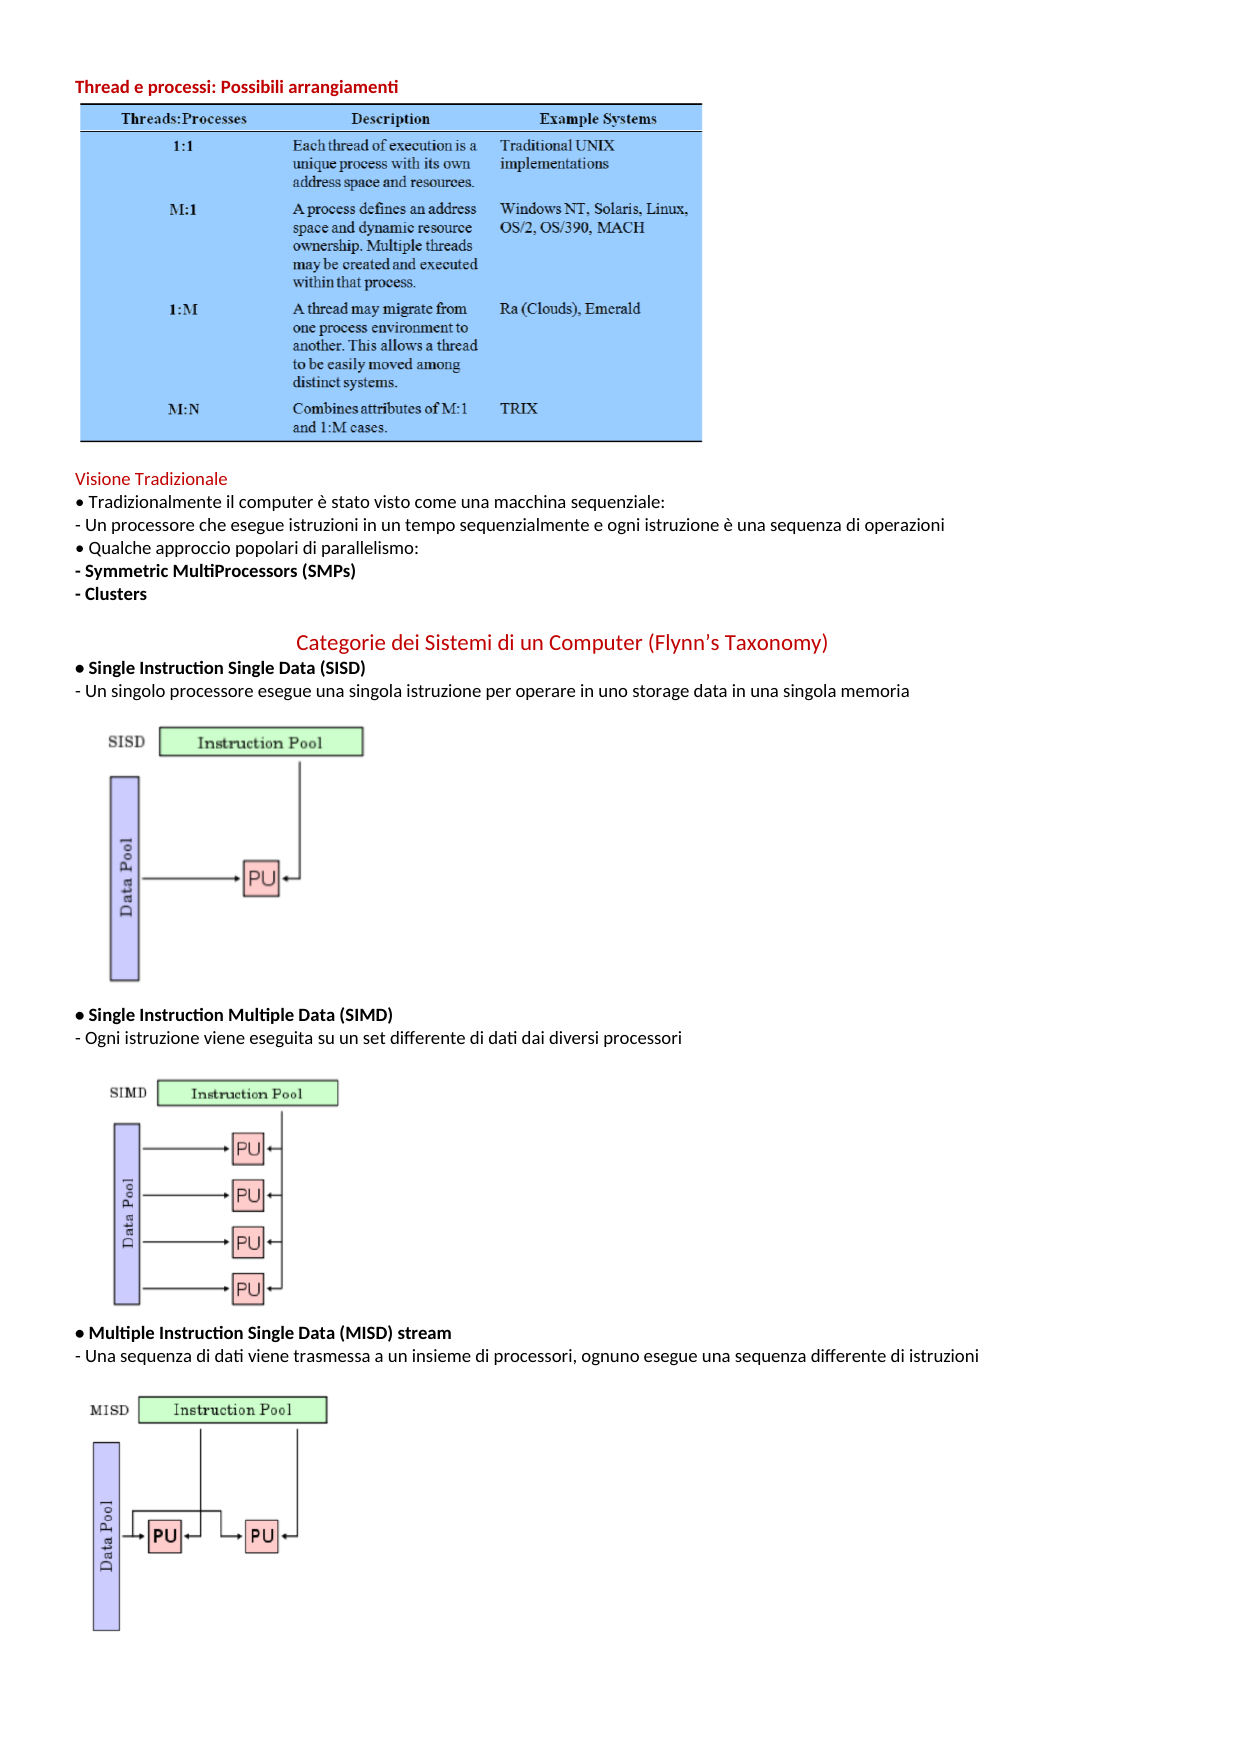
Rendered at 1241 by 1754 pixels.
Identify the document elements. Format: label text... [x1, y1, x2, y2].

picture [75, 97, 705, 445]
text - Ogni istruzione viene eseguita su un set differente di dati dai diversi processori [75, 1026, 1165, 1049]
text • Qualche approccio popolari di parallelismo: [75, 536, 1165, 559]
text Thread e processi: Possibili arrangiamenti [75, 75, 1165, 98]
text - Un processore che esegue istruzioni in un tempo sequenzialmente e ogni istruzione è una sequenza di operazioni [75, 513, 1165, 536]
picture [75, 1049, 372, 1322]
text • Single Instruction Multiple Data (SIMD) [75, 1003, 1165, 1026]
text • Tradizionalmente il computer è stato visto come una macchina sequenziale: [75, 491, 1165, 513]
picture [75, 1367, 341, 1650]
text - Una sequenza di dati viene trasmessa a un insieme di processori, ognuno esegue una sequenza differente di istruzioni [75, 1344, 1165, 1367]
text Categorie dei Sistemi di un Computer (Flynn’s Taxonomy) [222, 628, 1165, 656]
picture [75, 701, 383, 1004]
text - Symmetric MultiProcessors (SMPs) [75, 559, 1165, 582]
text • Single Instruction Single Data (SISD) [75, 656, 1165, 679]
text - Un singolo processore esegue una singola istruzione per operare in uno storage data in una singola memoria [75, 679, 1165, 702]
text • Multiple Instruction Single Data (MISD) stream [75, 1321, 1165, 1344]
text Visione Tradizionale [75, 468, 1165, 491]
text - Clusters [75, 582, 1165, 605]
